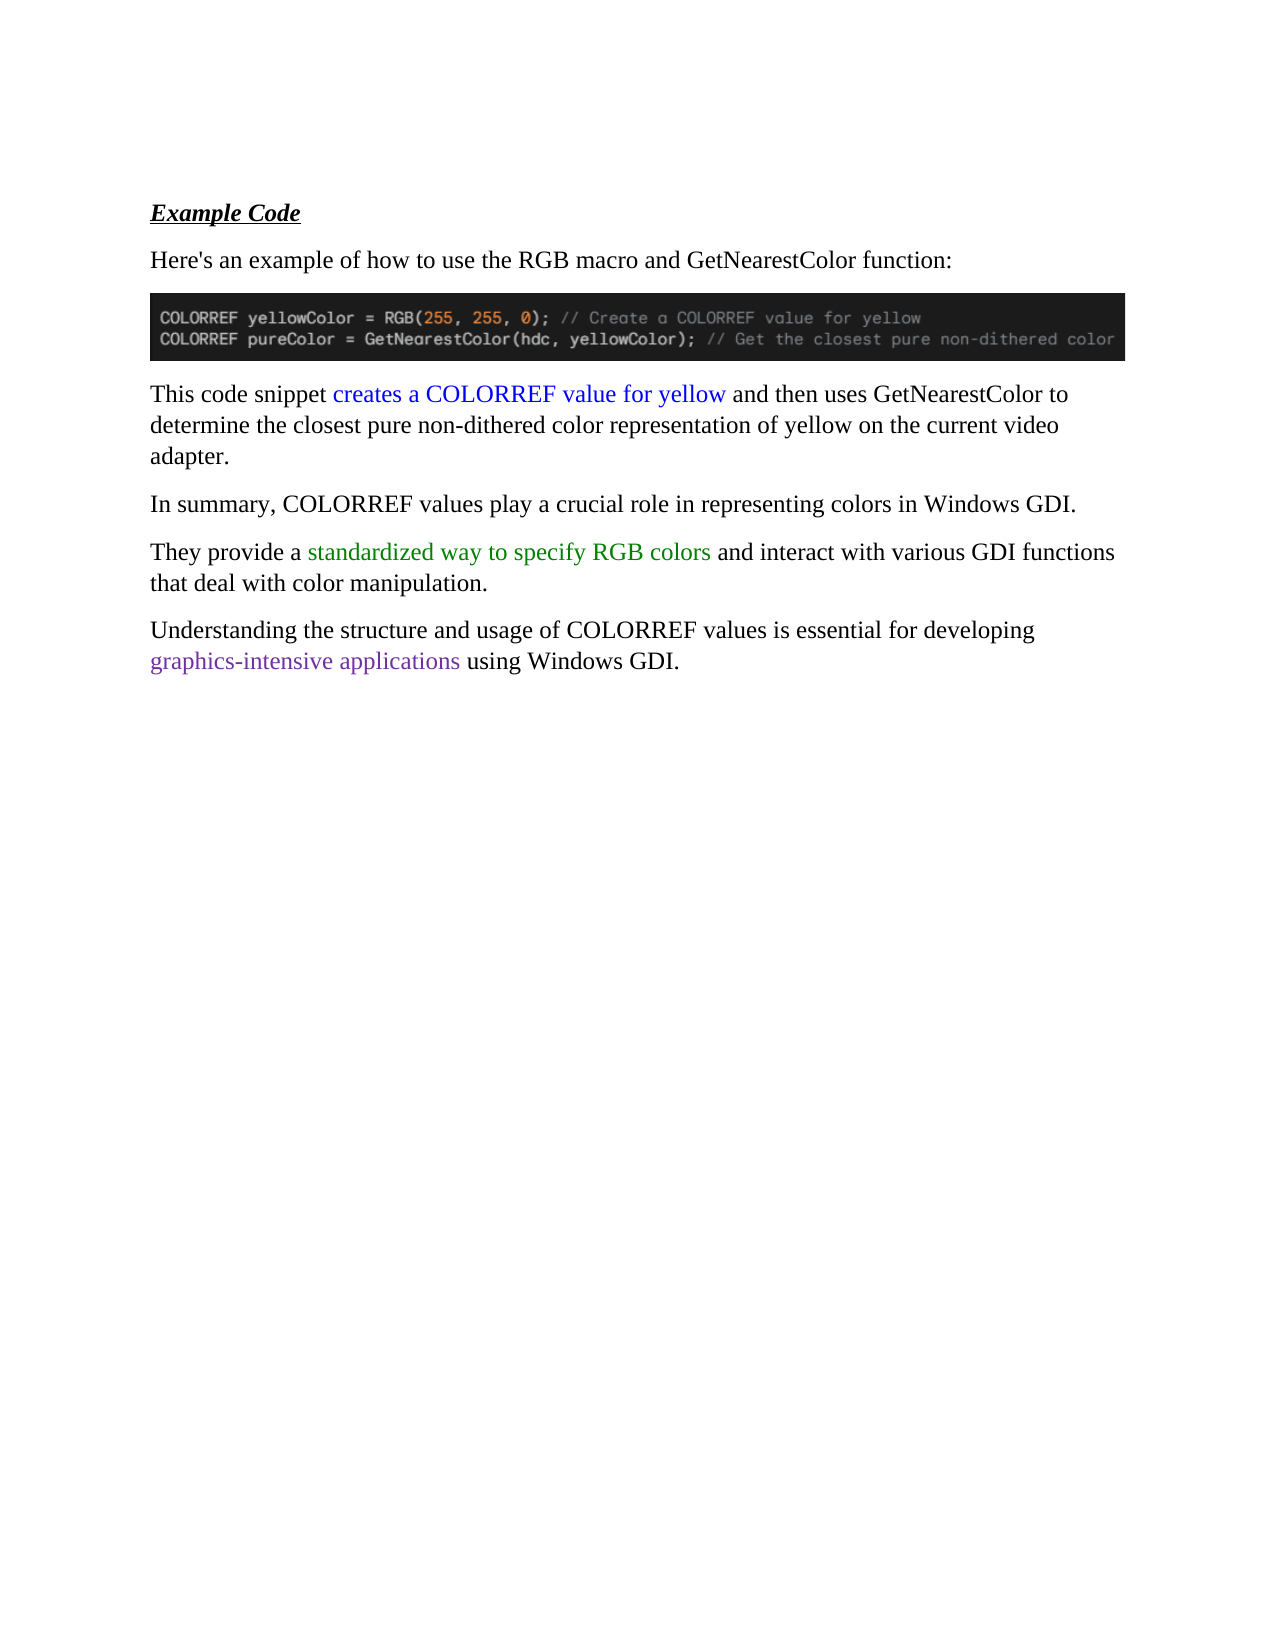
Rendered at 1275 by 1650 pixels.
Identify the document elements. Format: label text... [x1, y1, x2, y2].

text They provide a standardized way to specify RGB colors and interact with various GDI functions that deal with color manipulation. [150, 537, 1125, 596]
text Example Code [150, 198, 1125, 226]
text Understanding the structure and usage of COLORREF values is essential for developing graphics-intensive applications using Windows GDI. [150, 615, 1125, 675]
text This code snippet creates a COLORREF value for yellow and then uses GetNearestColor to determine the closest pure non-dithered color representation of yellow on the current video adapter. [150, 379, 1125, 470]
picture [150, 293, 1125, 361]
text In summary, COLORREF values play a crucial role in representing colors in Windows GDI. [150, 489, 1125, 518]
text Here's an example of how to use the RGB macro and GetNearestColor function: [150, 245, 1125, 274]
